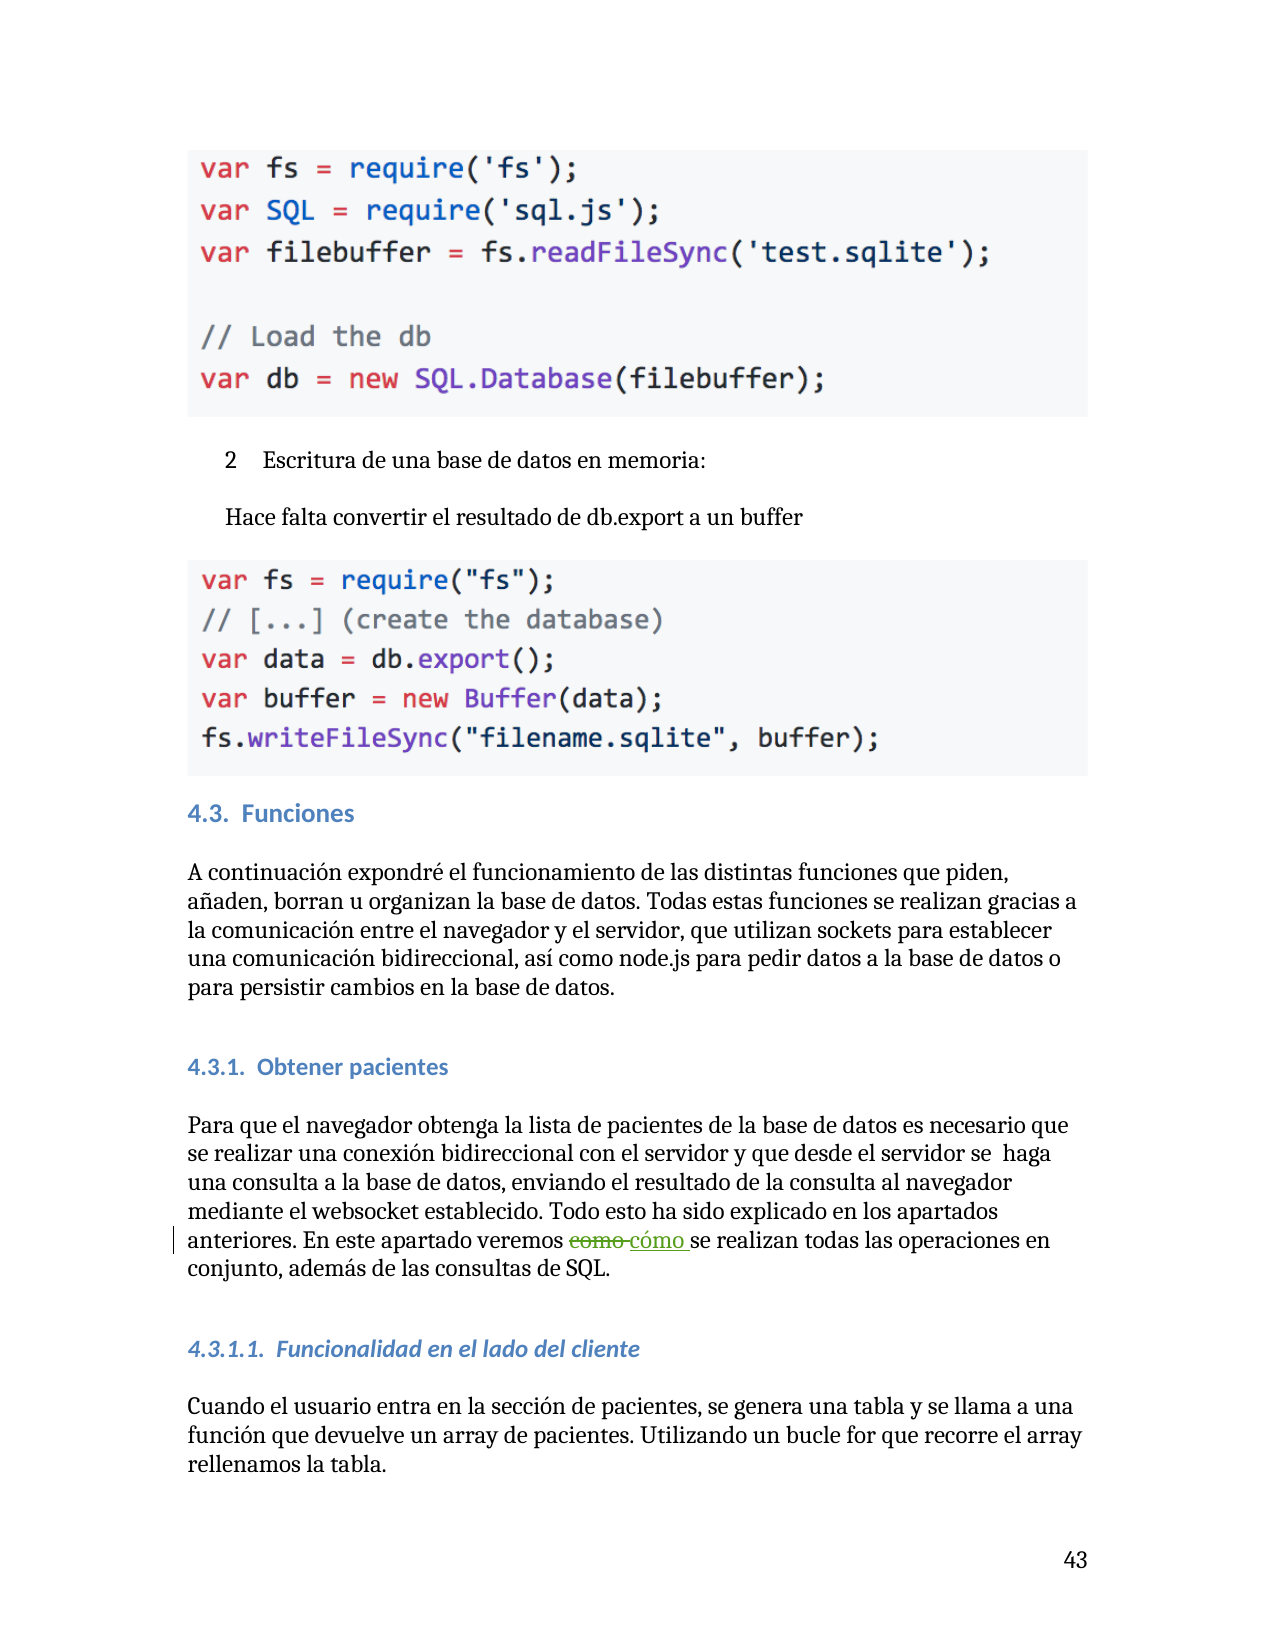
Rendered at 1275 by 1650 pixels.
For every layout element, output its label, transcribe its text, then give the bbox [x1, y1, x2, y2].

picture [187, 560, 1088, 776]
text Hace falta convertir el resultado de db.export a un buffer [187, 503, 1087, 532]
subtitle 4.3. Funciones [187, 796, 1087, 829]
subtitle 4.3.1. Obtener pacientes [187, 1051, 1087, 1082]
picture [187, 150, 1088, 417]
list Escritura de una base de datos en memoria: [225, 446, 1087, 474]
text A continuación expondré el funcionamiento de las distintas funciones que piden, añaden, borran u organizan la base de datos. Todas estas funciones se realizan gracias a la comunicación entre el navegador y el servidor, que utilizan sockets para establecer una comunicación bidireccional, así como node.js para pedir datos a la base de datos o para persistir cambios en la base de datos. [187, 858, 1087, 1002]
text Cuando el usuario entra en la sección de pacientes, se genera una tabla y se llama a una función que devuelve un array de pacientes. Utilizando un bucle for que recorre el array rellenamos la tabla. [187, 1392, 1087, 1478]
text Para que el navegador obtenga la lista de pacientes de la base de datos es necesario que se realizar una conexión bidireccional con el servidor y que desde el servidor se haga una consulta a la base de datos, enviando el resultado de la consulta al navegador mediante el websocket establecido. Todo esto ha sido explicado en los apartados anteriores. En este apartado veremos se realizan todas las operaciones en conjunto, además de las consultas de SQL. [187, 1111, 1087, 1283]
subtitle 4.3.1.1. Funcionalidad en el lado del cliente [187, 1333, 1087, 1363]
